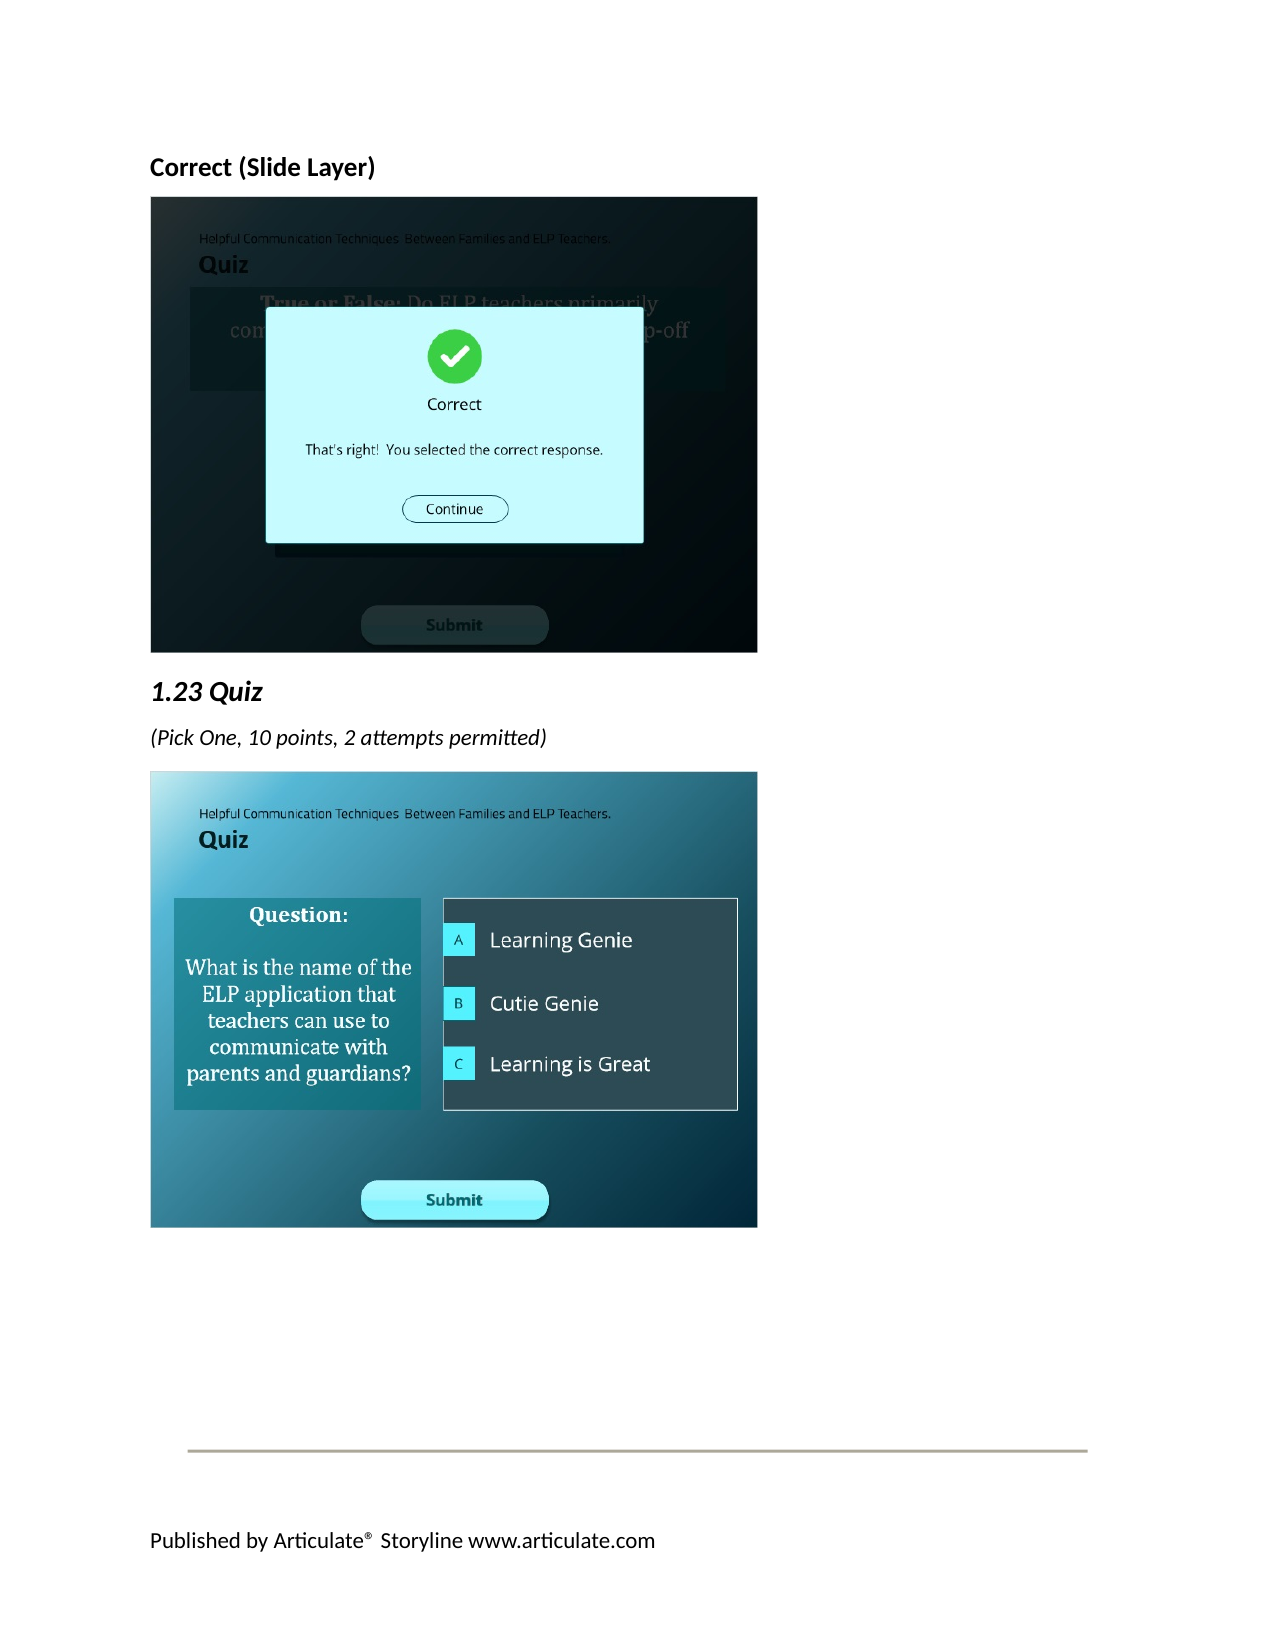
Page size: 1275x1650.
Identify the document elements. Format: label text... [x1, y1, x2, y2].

subtitle 1.23 Quiz [150, 673, 1125, 709]
text (Pick One, 10 points, 2 attempts permitted) [150, 723, 1125, 751]
subtitle Correct (Slide Layer) [150, 150, 1125, 183]
